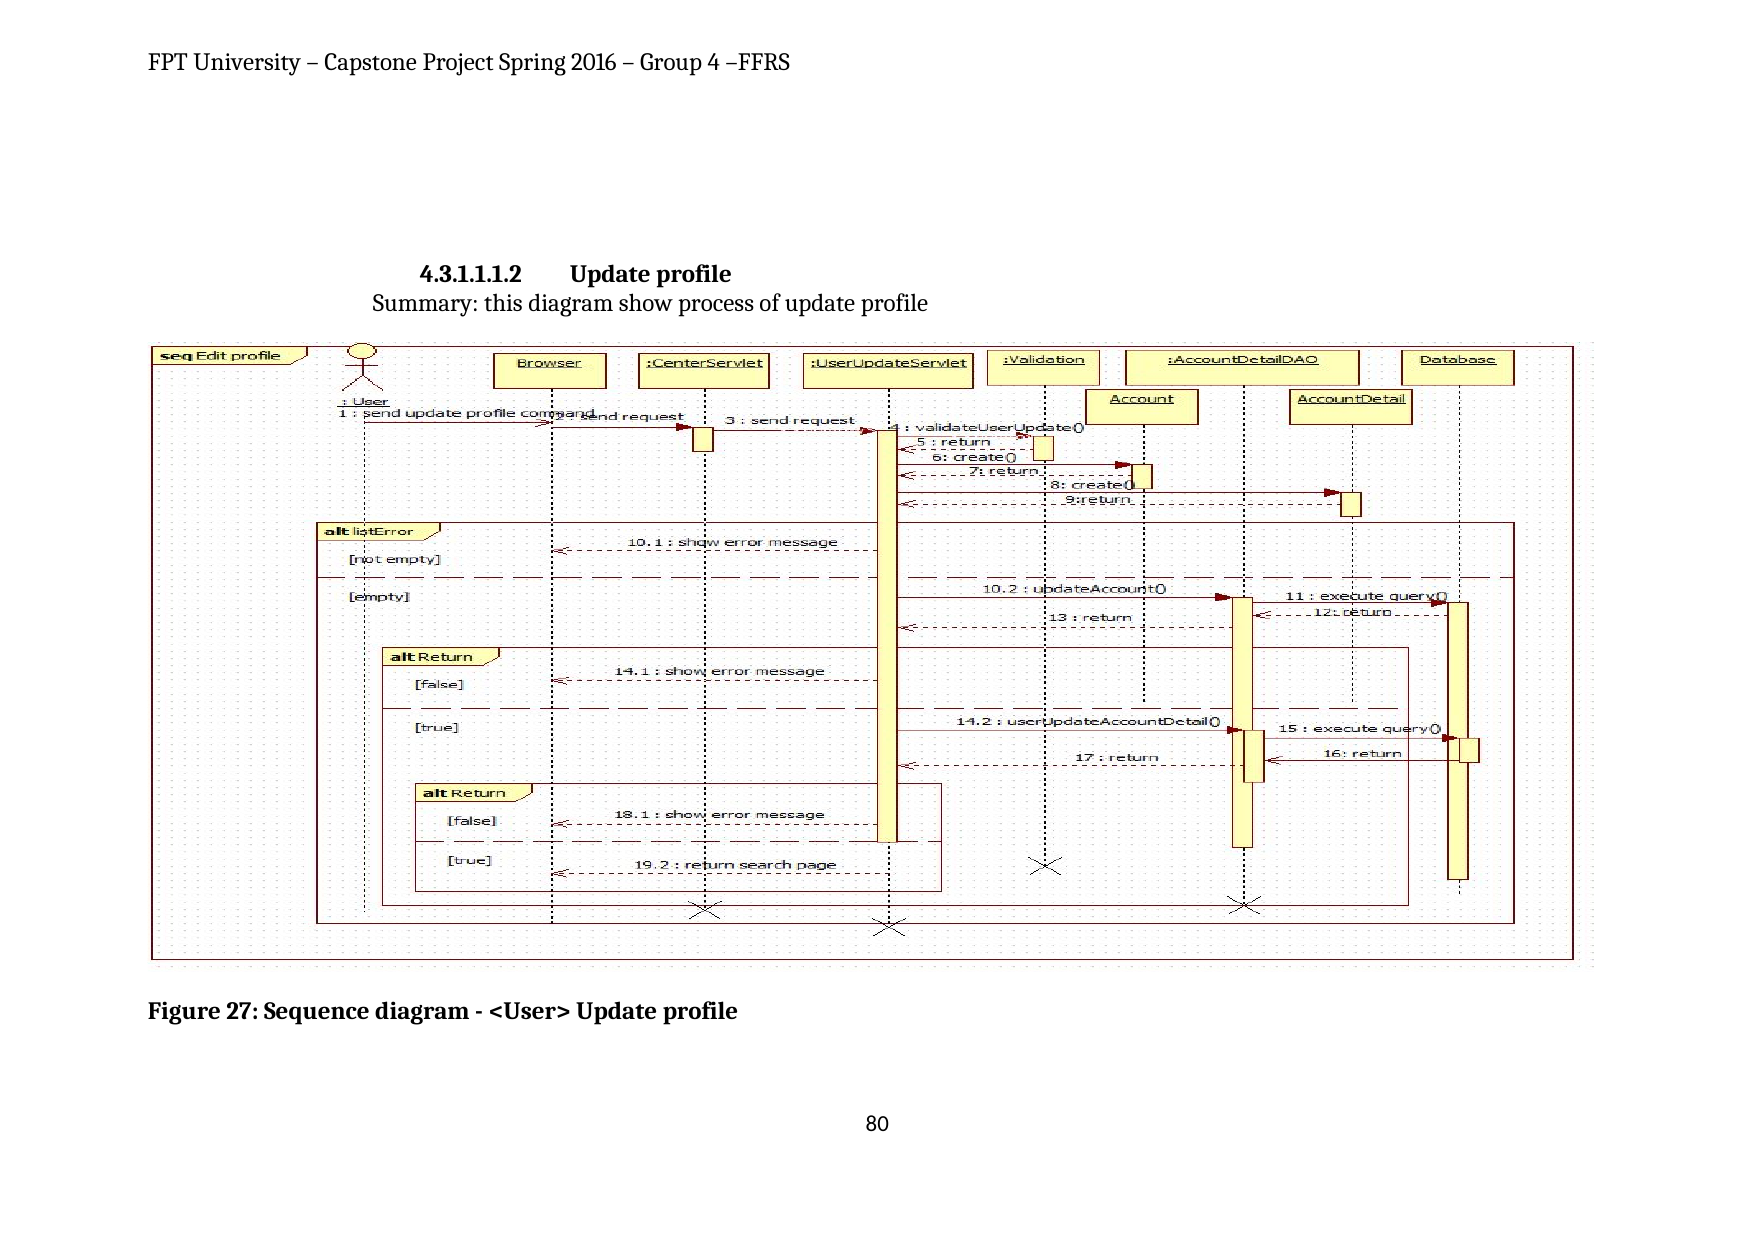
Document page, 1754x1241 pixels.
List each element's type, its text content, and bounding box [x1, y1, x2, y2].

text Figure 27: Sequence diagram - <User> Update profile [148, 997, 1606, 1026]
picture [147, 342, 1599, 972]
text Summary: this diagram show process of update profile [298, 288, 1606, 317]
subtitle Update profile [419, 260, 1606, 288]
